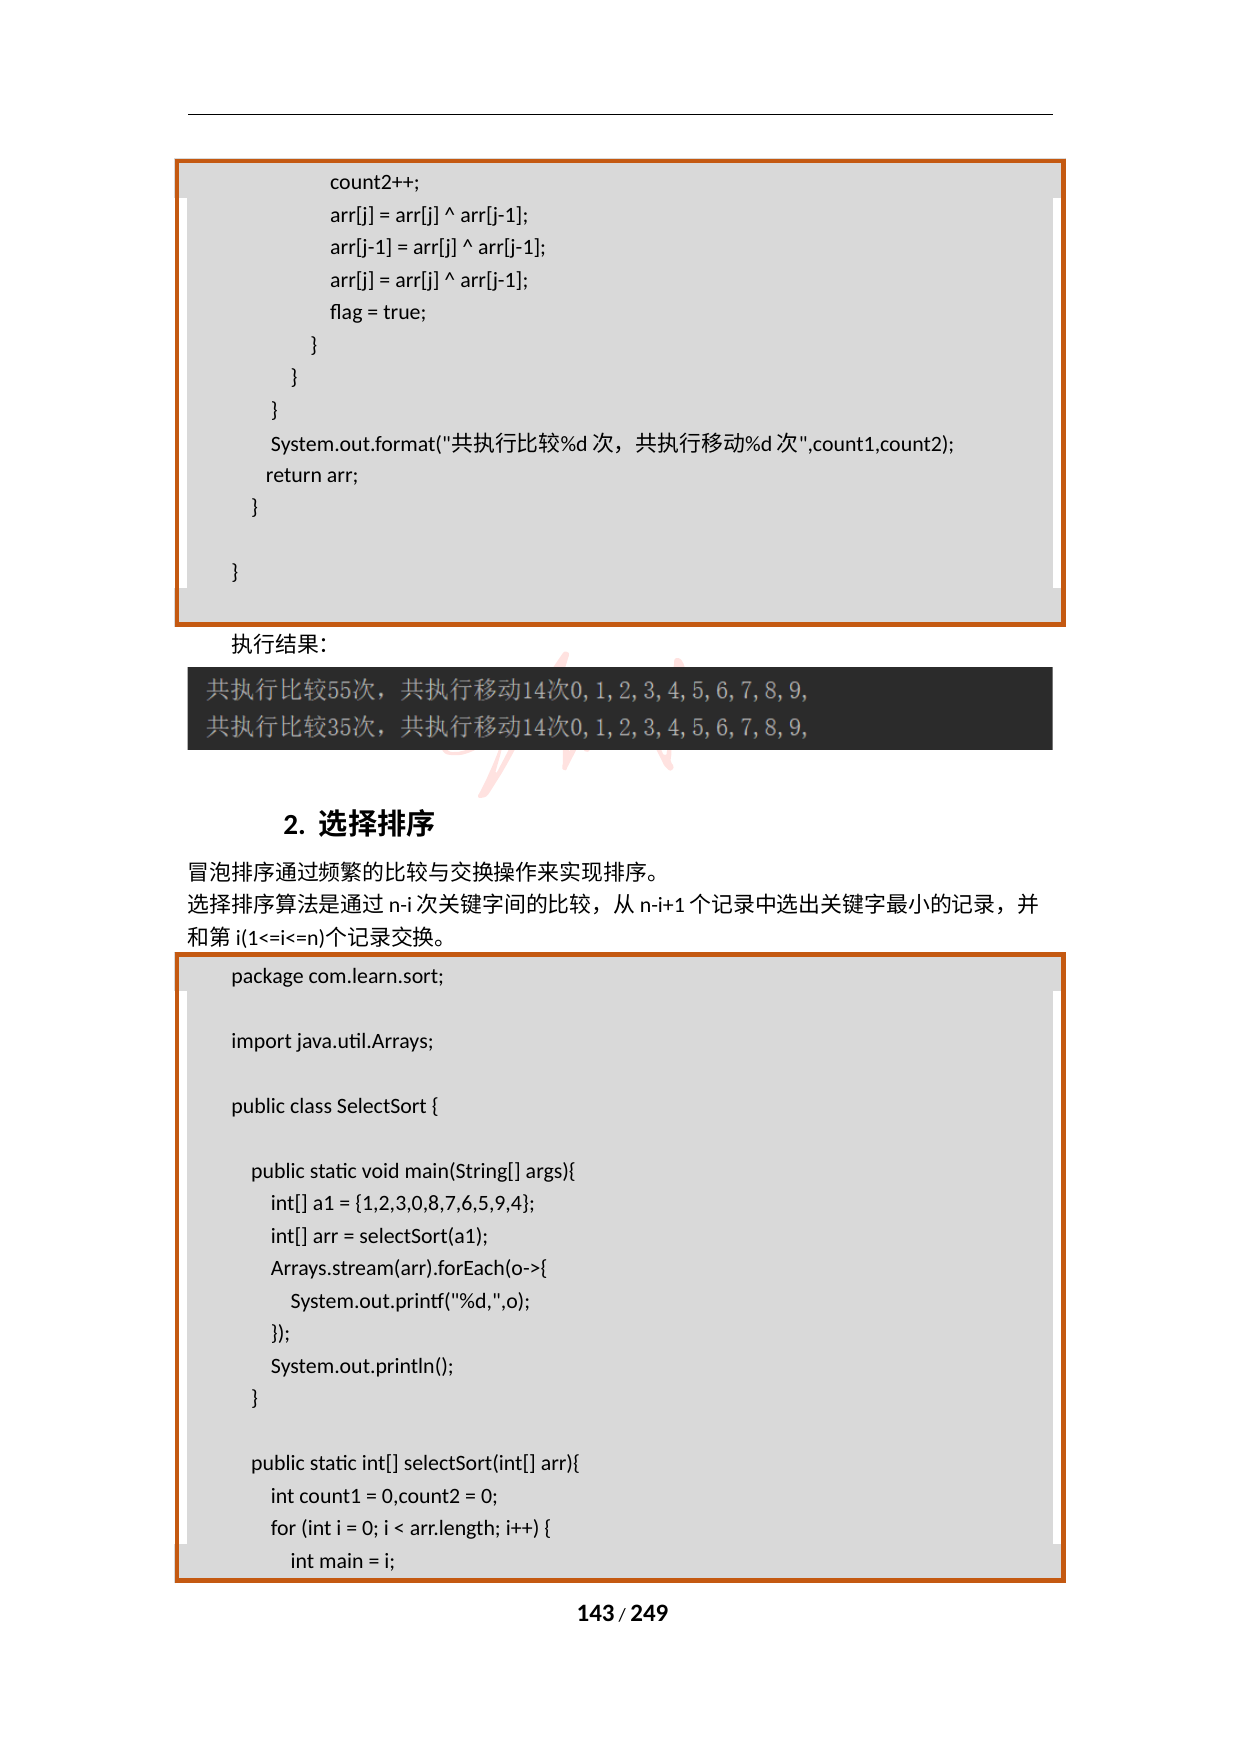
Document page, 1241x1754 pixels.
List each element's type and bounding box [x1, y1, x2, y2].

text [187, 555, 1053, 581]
picture [187, 667, 1053, 750]
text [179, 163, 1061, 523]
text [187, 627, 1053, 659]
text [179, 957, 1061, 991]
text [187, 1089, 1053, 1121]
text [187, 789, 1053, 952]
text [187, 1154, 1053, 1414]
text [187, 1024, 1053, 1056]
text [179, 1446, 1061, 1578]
